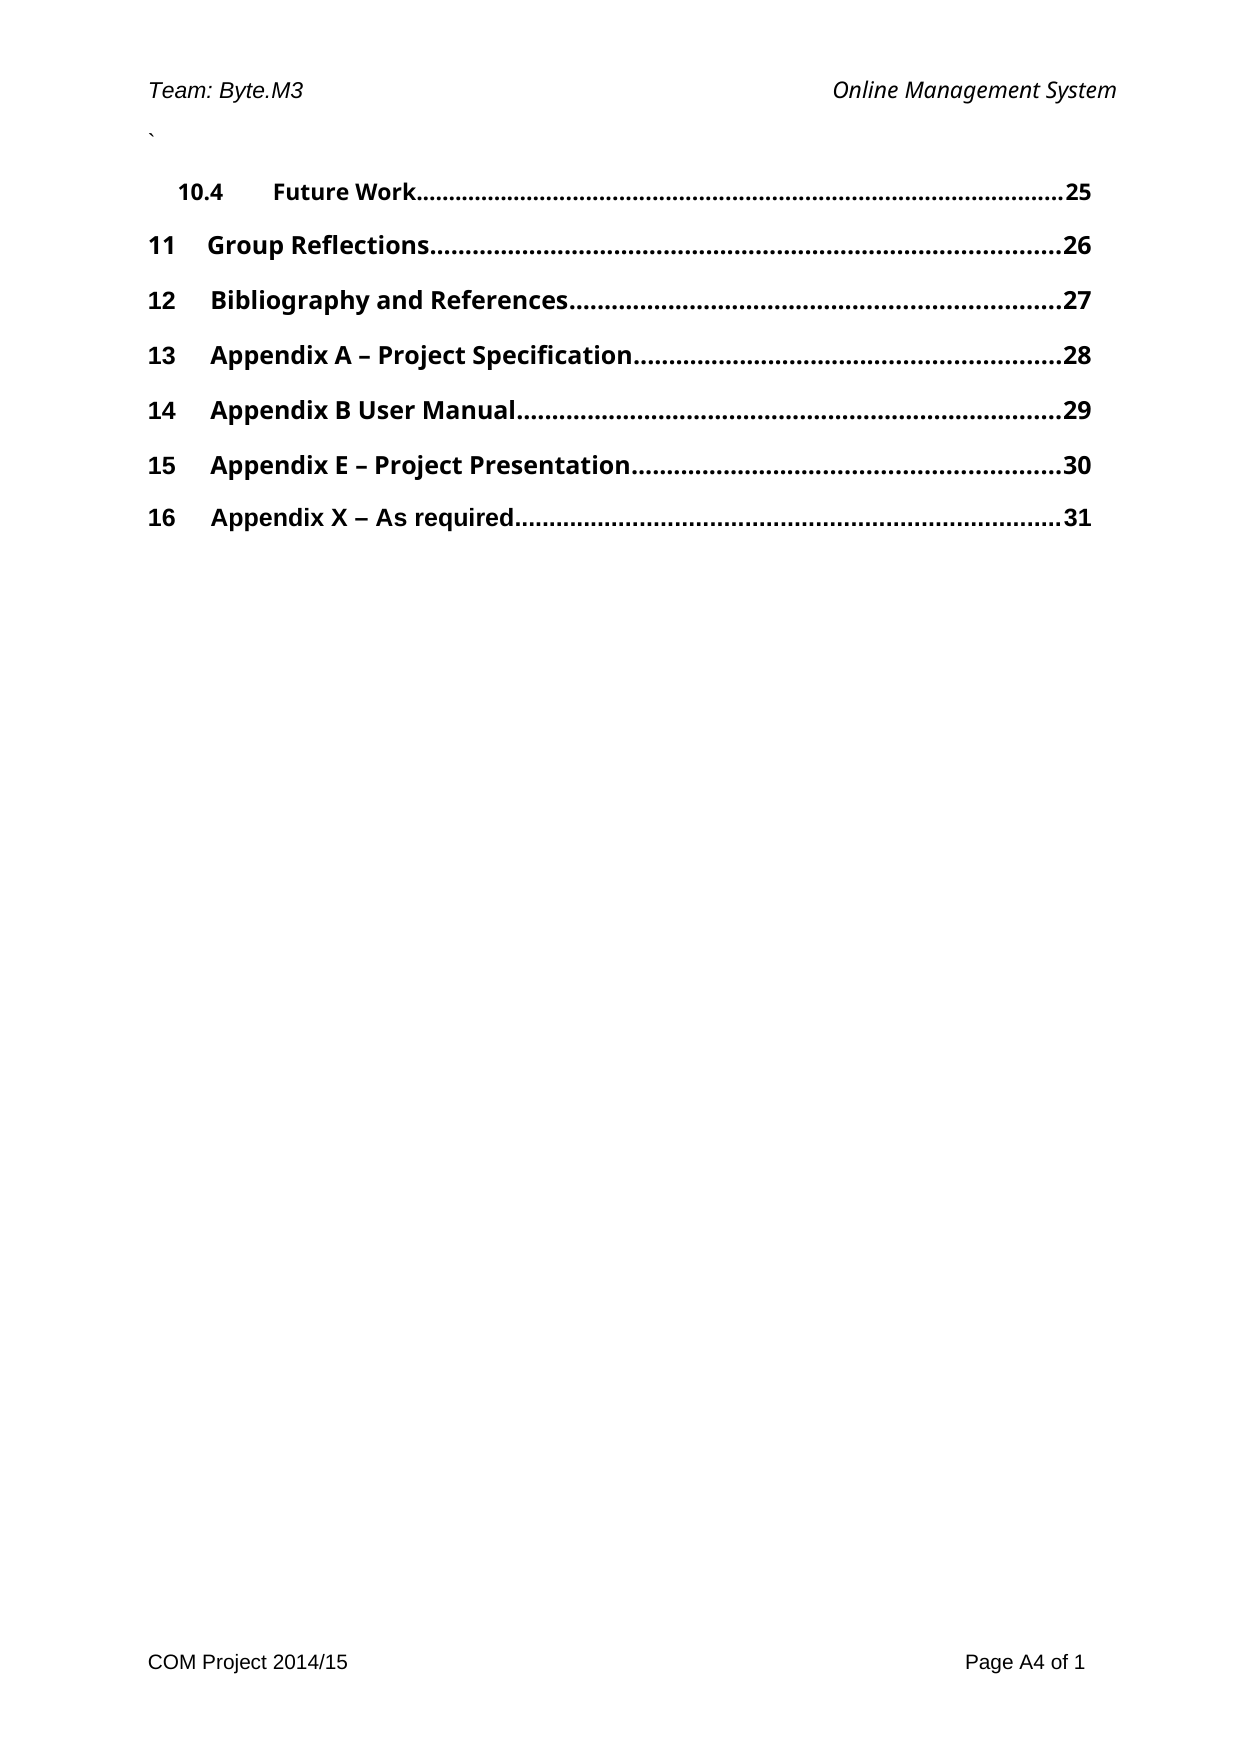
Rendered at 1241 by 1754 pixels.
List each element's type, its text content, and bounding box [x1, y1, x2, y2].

text 14 Appendix B User Manual 29 [148, 393, 1122, 427]
text 10.4 Future Work 25 [177, 176, 1122, 207]
text 16 Appendix X – As required 31 [148, 502, 1122, 532]
text 13 Appendix A – Project Specification 28 [148, 338, 1122, 372]
text 15 Appendix E – Project Presentation 30 [148, 448, 1122, 482]
text 11 Group Reflections 26 [148, 228, 1122, 262]
text 12 Bibliography and References 27 [148, 283, 1122, 317]
